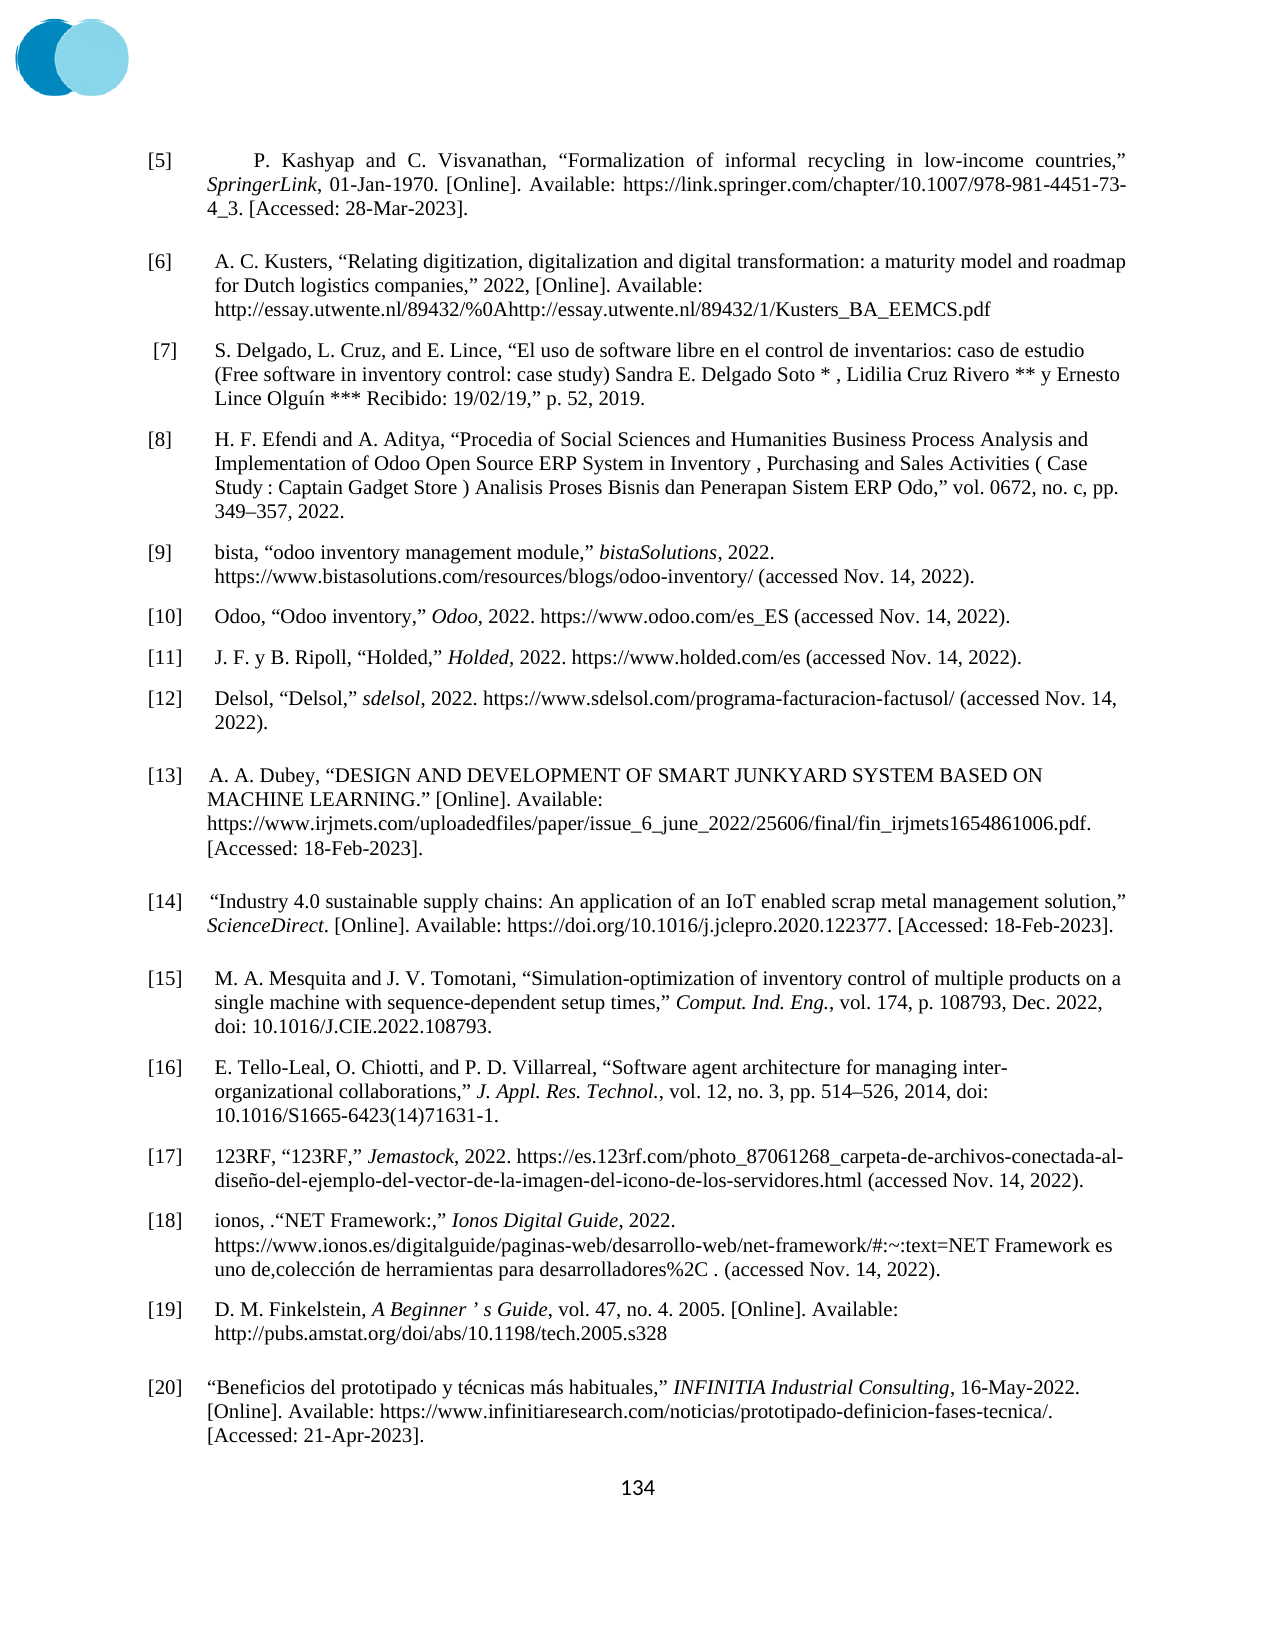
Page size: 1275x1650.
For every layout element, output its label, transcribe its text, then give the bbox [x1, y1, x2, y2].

text [17] 123RF, “123RF,” Jemastock, 2022. https://es.123rf.com/photo_87061268_carpeta-de-archivos-conectada-al-diseño-del-ejemplo-del-vector-de-la-imagen-del-icono-de-los-servidores.html (accessed Nov. 14, 2022). [148, 1144, 1127, 1192]
text [6] A. C. Kusters, “Relating digitization, digitalization and digital transformation: a maturity model and roadmap for Dutch logistics companies,” 2022, [Online]. Available: http://essay.utwente.nl/89432/%0Ahttp://essay.utwente.nl/89432/1/Kusters_BA_EEMCS.pdf [148, 249, 1127, 321]
text [18] ionos, .“NET Framework:,” Ionos Digital Guide, 2022. https://www.ionos.es/digitalguide/paginas-web/desarrollo-web/net-framework/#:~:text=NET Framework es uno de,colección de herramientas para desarrolladores%2C . (accessed Nov. 14, 2022). [148, 1208, 1127, 1281]
text [5] P. Kashyap and C. Visvanathan, “Formalization of informal recycling in low-income countries,” SpringerLink, 01-Jan-1970. [Online]. Available: https://link.springer.com/chapter/10.1007/978-981-4451-73-4_3. [Accessed: 28-Mar-2023]. [148, 148, 1127, 220]
text [16] E. Tello-Leal, O. Chiotti, and P. D. Villarreal, “Software agent architecture for managing inter-organizational collaborations,” J. Appl. Res. Technol., vol. 12, no. 3, pp. 514–526, 2014, doi: 10.1016/S1665-6423(14)71631-1. [148, 1055, 1127, 1127]
text [10] Odoo, “Odoo inventory,” Odoo, 2022. https://www.odoo.com/es_ES (accessed Nov. 14, 2022). [148, 604, 1127, 628]
text [12] Delsol, “Delsol,” sdelsol, 2022. https://www.sdelsol.com/programa-facturacion-factusol/ (accessed Nov. 14, 2022). [148, 686, 1127, 734]
text [13] A. A. Dubey, “DESIGN AND DEVELOPMENT OF SMART JUNKYARD SYSTEM BASED ON MACHINE LEARNING.” [Online]. Available: https://www.irjmets.com/uploadedfiles/paper/issue_6_june_2022/25606/final/fin_irjmets1654861006.pdf. [Accessed: 18-Feb-2023]. [148, 763, 1127, 859]
text [8] H. F. Efendi and A. Aditya, “Procedia of Social Sciences and Humanities Business Process Analysis and Implementation of Odoo Open Source ERP System in Inventory , Purchasing and Sales Activities ( Case Study : Captain Gadget Store ) Analisis Proses Bisnis dan Penerapan Sistem ERP Odo,” vol. 0672, no. c, pp. 349–357, 2022. [148, 427, 1127, 523]
text [19] D. M. Finkelstein, A Beginner ’ s Guide, vol. 47, no. 4. 2005. [Online]. Available: http://pubs.amstat.org/doi/abs/10.1198/tech.2005.s328 [148, 1297, 1127, 1345]
text [7] S. Delgado, L. Cruz, and E. Lince, “El uso de software libre en el control de inventarios: caso de estudio (Free software in inventory control: case study) Sandra E. Delgado Soto * , Lidilia Cruz Rivero ** y Ernesto Lince Olguín *** Recibido: 19/02/19,” p. 52, 2019. [148, 338, 1127, 410]
picture [13, 16, 131, 99]
text [11] J. F. y B. Ripoll, “Holded,” Holded, 2022. https://www.holded.com/es (accessed Nov. 14, 2022). [148, 645, 1127, 669]
text [9] bista, “odoo inventory management module,” bistaSolutions, 2022. https://www.bistasolutions.com/resources/blogs/odoo-inventory/ (accessed Nov. 14, 2022). [148, 540, 1127, 588]
text [20] “Beneficios del prototipado y técnicas más habituales,” INFINITIA Industrial Consulting, 16-May-2022. [Online]. Available: https://www.infinitiaresearch.com/noticias/prototipado-definicion-fases-tecnica/. [Accessed: 21-Apr-2023]. [148, 1374, 1127, 1447]
text [15] M. A. Mesquita and J. V. Tomotani, “Simulation-optimization of inventory control of multiple products on a single machine with sequence-dependent setup times,” Comput. Ind. Eng., vol. 174, p. 108793, Dec. 2022, doi: 10.1016/J.CIE.2022.108793. [148, 966, 1127, 1038]
text [14] “Industry 4.0 sustainable supply chains: An application of an IoT enabled scrap metal management solution,” ScienceDirect. [Online]. Available: https://doi.org/10.1016/j.jclepro.2020.122377. [Accessed: 18-Feb-2023]. [148, 889, 1127, 937]
